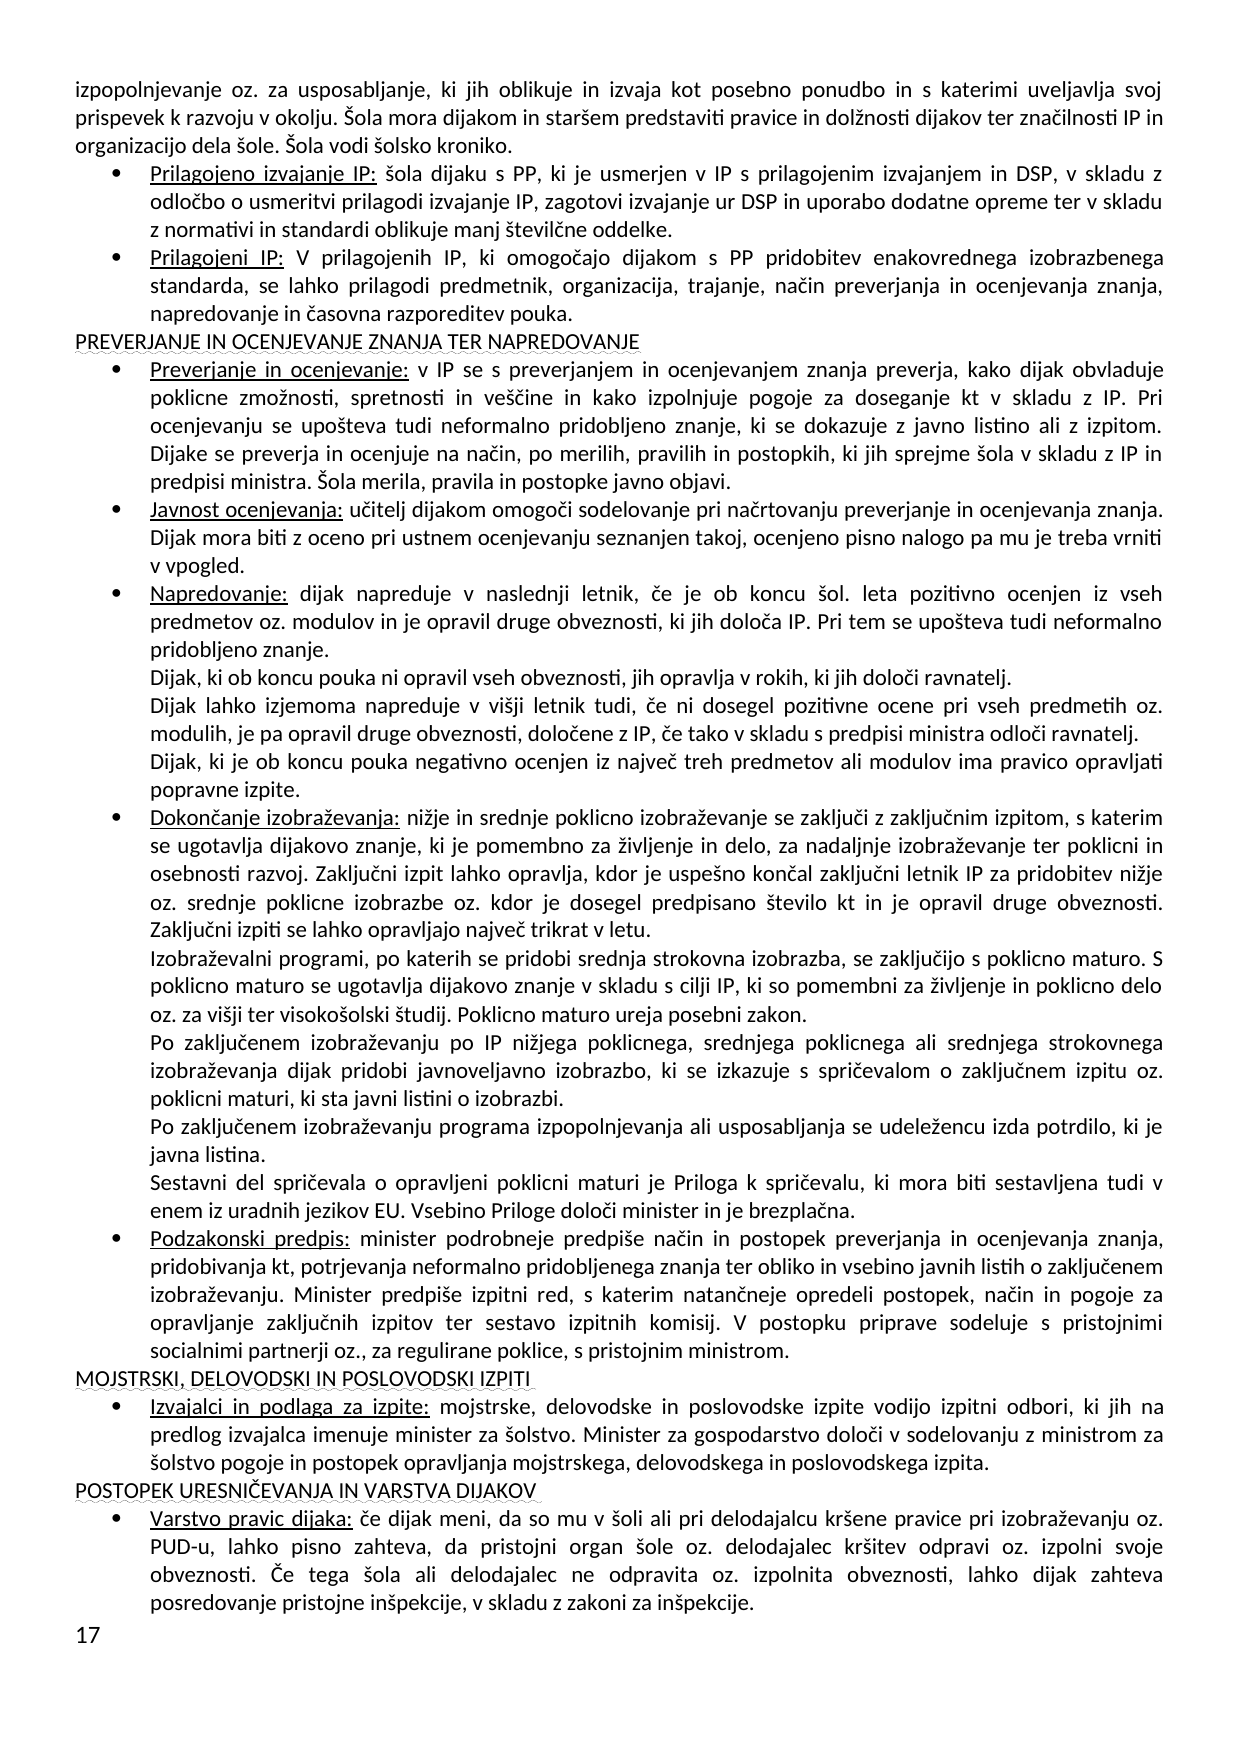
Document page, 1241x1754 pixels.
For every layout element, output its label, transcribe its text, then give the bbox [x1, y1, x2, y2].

text MOJSTRSKI, DELOVODSKI IN POSLOVODSKI IZPITI [75, 1364, 1165, 1392]
list Javnost ocenjevanja: učitelj dijakom omogoči sodelovanje pri načrtovanju preverjanje in ocenjevanja znanja. Dijak mora biti z oceno pri ustnem ocenjevanju seznanjen takoj, ocenjeno pisno nalogo pa mu je treba vrniti v vpogled. [112, 495, 1165, 579]
list Varstvo pravic dijaka: če dijak meni, da so mu v šoli ali pri delodajalcu kršene pravice pri izobraževanju oz. PUD-u, lahko pisno zahteva, da pristojni organ šole oz. delodajalec kršitev odpravi oz. izpolni svoje obveznosti. Če tega šola ali delodajalec ne odpravita oz. izpolnita obveznosti, lahko dijak zahteva posredovanje pristojne inšpekcije, v skladu z zakoni za inšpekcije. [112, 1504, 1165, 1616]
text POSTOPEK URESNIČEVANJA IN VARSTVA DIJAKOV [75, 1476, 1165, 1504]
list Prilagojeni IP: V prilagojenih IP, ki omogočajo dijakom s PP pridobitev enakovrednega izobrazbenega standarda, se lahko prilagodi predmetnik, organizacija, trajanje, način preverjanja in ocenjevanja znanja, napredovanje in časovna razporeditev pouka. [112, 243, 1165, 327]
list Preverjanje in ocenjevanje: v IP se s preverjanjem in ocenjevanjem znanja preverja, kako dijak obvladuje poklicne zmožnosti, spretnosti in veščine in kako izpolnjuje pogoje za doseganje kt v skladu z IP. Pri ocenjevanju se upošteva tudi neformalno pridobljeno znanje, ki se dokazuje z javno listino ali z izpitom. Dijake se preverja in ocenjuje na način, po merilih, pravilih in postopkih, ki jih sprejme šola v skladu z IP in predpisi ministra. Šola merila, pravila in postopke javno objavi. [112, 355, 1165, 495]
list Dokončanje izobraževanja: nižje in srednje poklicno izobraževanje se zaključi z zaključnim izpitom, s katerim se ugotavlja dijakovo znanje, ki je pomembno za življenje in delo, za nadaljnje izobraževanje ter poklicni in osebnosti razvoj. Zaključni izpit lahko opravlja, kdor je uspešno končal zaključni letnik IP za pridobitev nižje oz. srednje poklicne izobrazbe oz. kdor je dosegel predpisano število kt in je opravil druge obveznosti. Zaključni izpiti se lahko opravljajo največ trikrat v letu. [112, 803, 1165, 944]
list Sestavni del spričevala o opravljeni poklicni maturi je Priloga k spričevalu, ki mora biti sestavljena tudi v enem iz uradnih jezikov EU. Vsebino Priloge določi minister in je brezplačna. [150, 1168, 1165, 1224]
list Po zaključenem izobraževanju po IP nižjega poklicnega, srednjega poklicnega ali srednjega strokovnega izobraževanja dijak pridobi javnoveljavno izobrazbo, ki se izkazuje s spričevalom o zaključnem izpitu oz. poklicni maturi, ki sta javni listini o izobrazbi. [150, 1028, 1165, 1112]
list Prilagojeno izvajanje IP: šola dijaku s PP, ki je usmerjen v IP s prilagojenim izvajanjem in DSP, v skladu z odločbo o usmeritvi prilagodi izvajanje IP, zagotovi izvajanje ur DSP in uporabo dodatne opreme ter v skladu z normativi in standardi oblikuje manj številčne oddelke. [112, 159, 1165, 243]
list Podzakonski predpis: minister podrobneje predpiše način in postopek preverjanja in ocenjevanja znanja, pridobivanja kt, potrjevanja neformalno pridobljenega znanja ter obliko in vsebino javnih listih o zaključenem izobraževanju. Minister predpiše izpitni red, s katerim natančneje opredeli postopek, način in pogoje za opravljanje zaključnih izpitov ter sestavo izpitnih komisij. V postopku priprave sodeluje s pristojnimi socialnimi partnerji oz., za regulirane poklice, s pristojnim ministrom. [112, 1224, 1165, 1364]
list Napredovanje: dijak napreduje v naslednji letnik, če je ob koncu šol. leta pozitivno ocenjen iz vseh predmetov oz. modulov in je opravil druge obveznosti, ki jih določa IP. Pri tem se upošteva tudi neformalno pridobljeno znanje. [112, 579, 1165, 663]
list Dijak lahko izjemoma napreduje v višji letnik tudi, če ni dosegel pozitivne ocene pri vseh predmetih oz. modulih, je pa opravil druge obveznosti, določene z IP, če tako v skladu s predpisi ministra odloči ravnatelj. [150, 691, 1165, 747]
text PREVERJANJE IN OCENJEVANJE ZNANJA TER NAPREDOVANJE [75, 327, 1165, 355]
list Dijak, ki ob koncu pouka ni opravil vseh obveznosti, jih opravlja v rokih, ki jih določi ravnatelj. [150, 663, 1165, 691]
list Dijak, ki je ob koncu pouka negativno ocenjen iz največ treh predmetov ali modulov ima pravico opravljati popravne izpite. [150, 747, 1165, 803]
list Izobraževalni programi, po katerih se pridobi srednja strokovna izobrazba, se zaključijo s poklicno maturo. S poklicno maturo se ugotavlja dijakovo znanje v skladu s cilji IP, ki so pomembni za življenje in poklicno delo oz. za višji ter visokošolski študij. Poklicno maturo ureja posebni zakon. [150, 944, 1165, 1028]
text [75, 75, 1165, 159]
list Po zaključenem izobraževanju programa izpopolnjevanja ali usposabljanja se udeležencu izda potrdilo, ki je javna listina. [150, 1112, 1165, 1168]
list Izvajalci in podlaga za izpite: mojstrske, delovodske in poslovodske izpite vodijo izpitni odbori, ki jih na predlog izvajalca imenuje minister za šolstvo. Minister za gospodarstvo določi v sodelovanju z ministrom za šolstvo pogoje in postopek opravljanja mojstrskega, delovodskega in poslovodskega izpita. [112, 1392, 1165, 1476]
